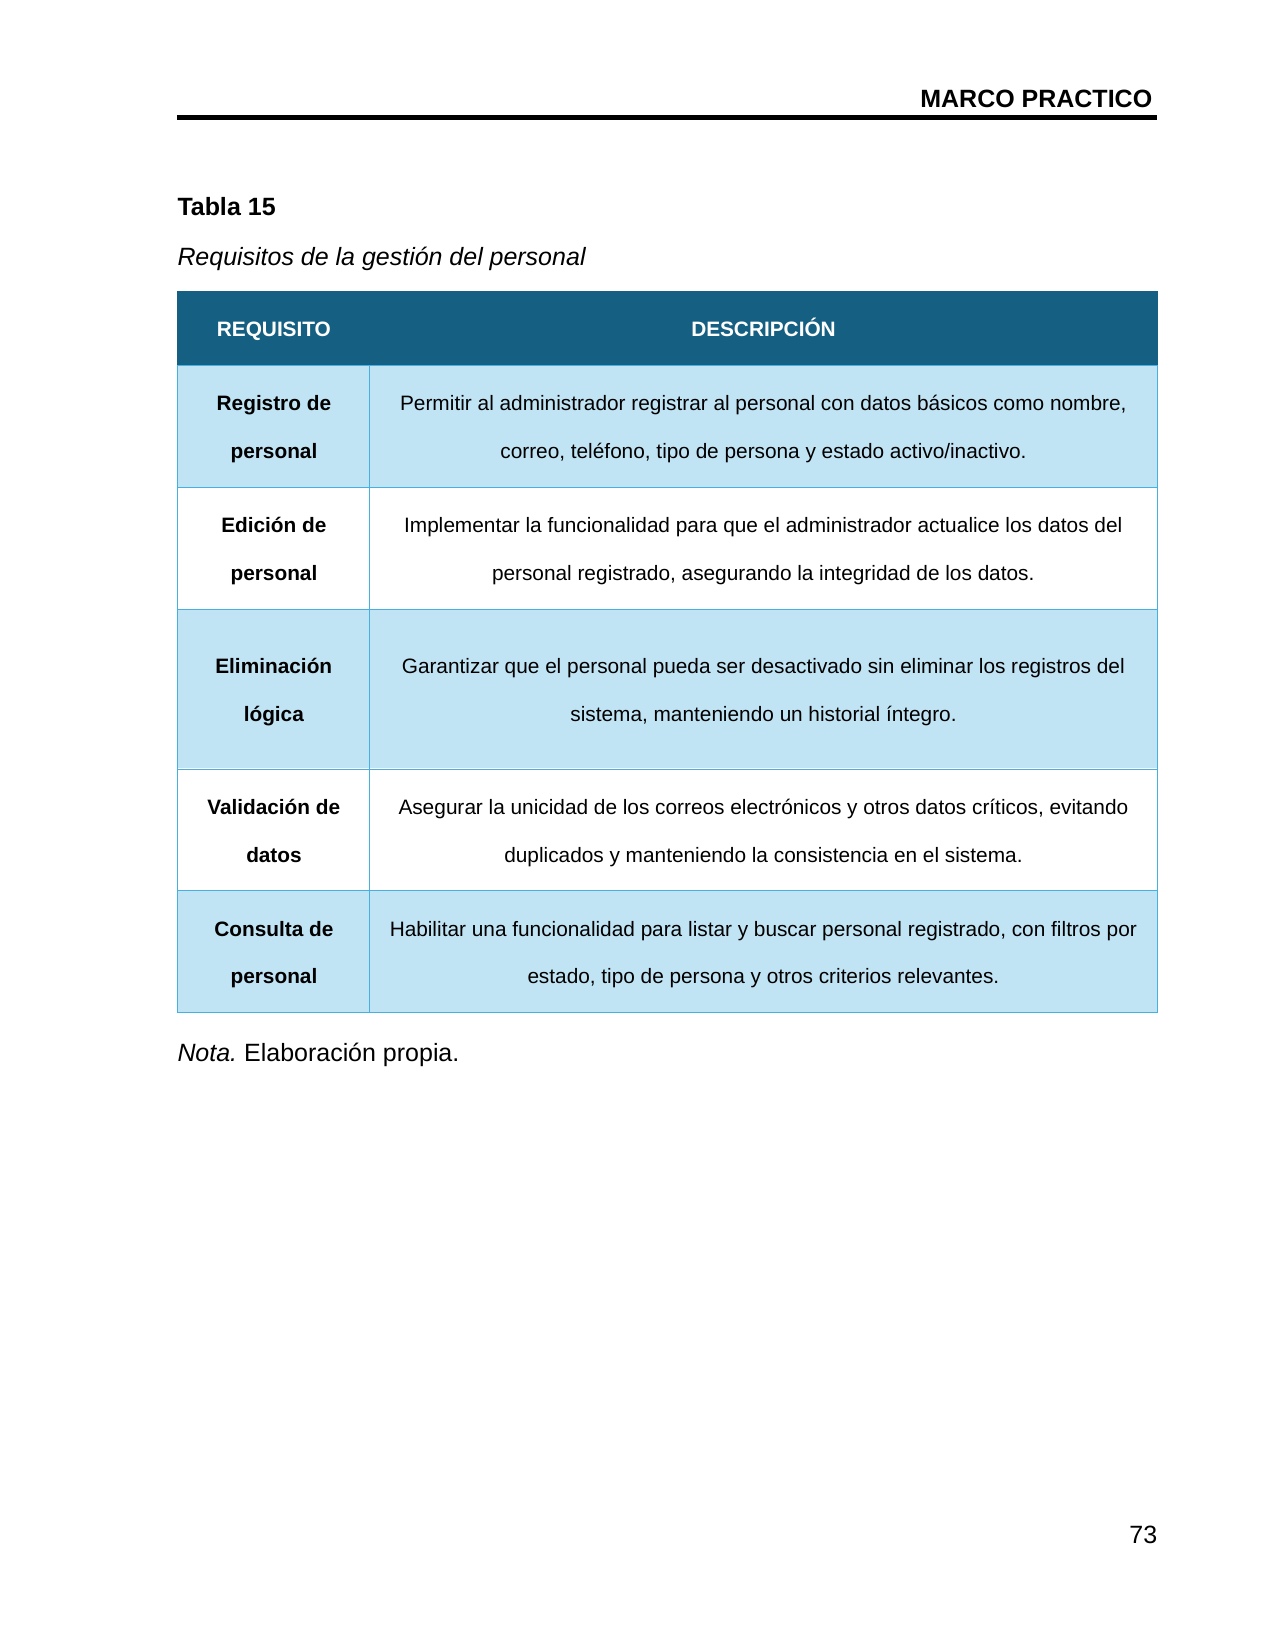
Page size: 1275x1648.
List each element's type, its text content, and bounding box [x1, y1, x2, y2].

text Nota. Elaboración propia. [177, 1038, 1157, 1067]
table_cell Validación de datos [178, 770, 369, 890]
table_cell Eliminación lógica [178, 610, 369, 768]
table_cell Asegurar la unicidad de los correos electrónicos y otros datos críticos, evitando duplicados y manteniendo la consistencia en el sistema. [370, 770, 1157, 890]
table_cell Edición de personal [178, 488, 369, 609]
table_cell Implementar la funcionalidad para que el administrador actualice los datos del personal registrado, asegurando la integridad de los datos. [370, 488, 1157, 609]
table_header REQUISITO [178, 292, 369, 365]
text Requisitos de la gestión del personal [177, 242, 1157, 270]
table_cell Permitir al administrador registrar al personal con datos básicos como nombre, correo, teléfono, tipo de persona y estado activo/inactivo. [370, 366, 1157, 487]
table_header DESCRIPCIÓN [370, 292, 1157, 365]
table_cell Registro de personal [178, 366, 369, 487]
table_cell Garantizar que el personal pueda ser desactivado sin eliminar los registros del sistema, manteniendo un historial íntegro. [370, 610, 1157, 768]
table_cell Habilitar una funcionalidad para listar y buscar personal registrado, con filtros por estado, tipo de persona y otros criterios relevantes. [370, 891, 1157, 1012]
table_cell Consulta de personal [178, 891, 369, 1012]
